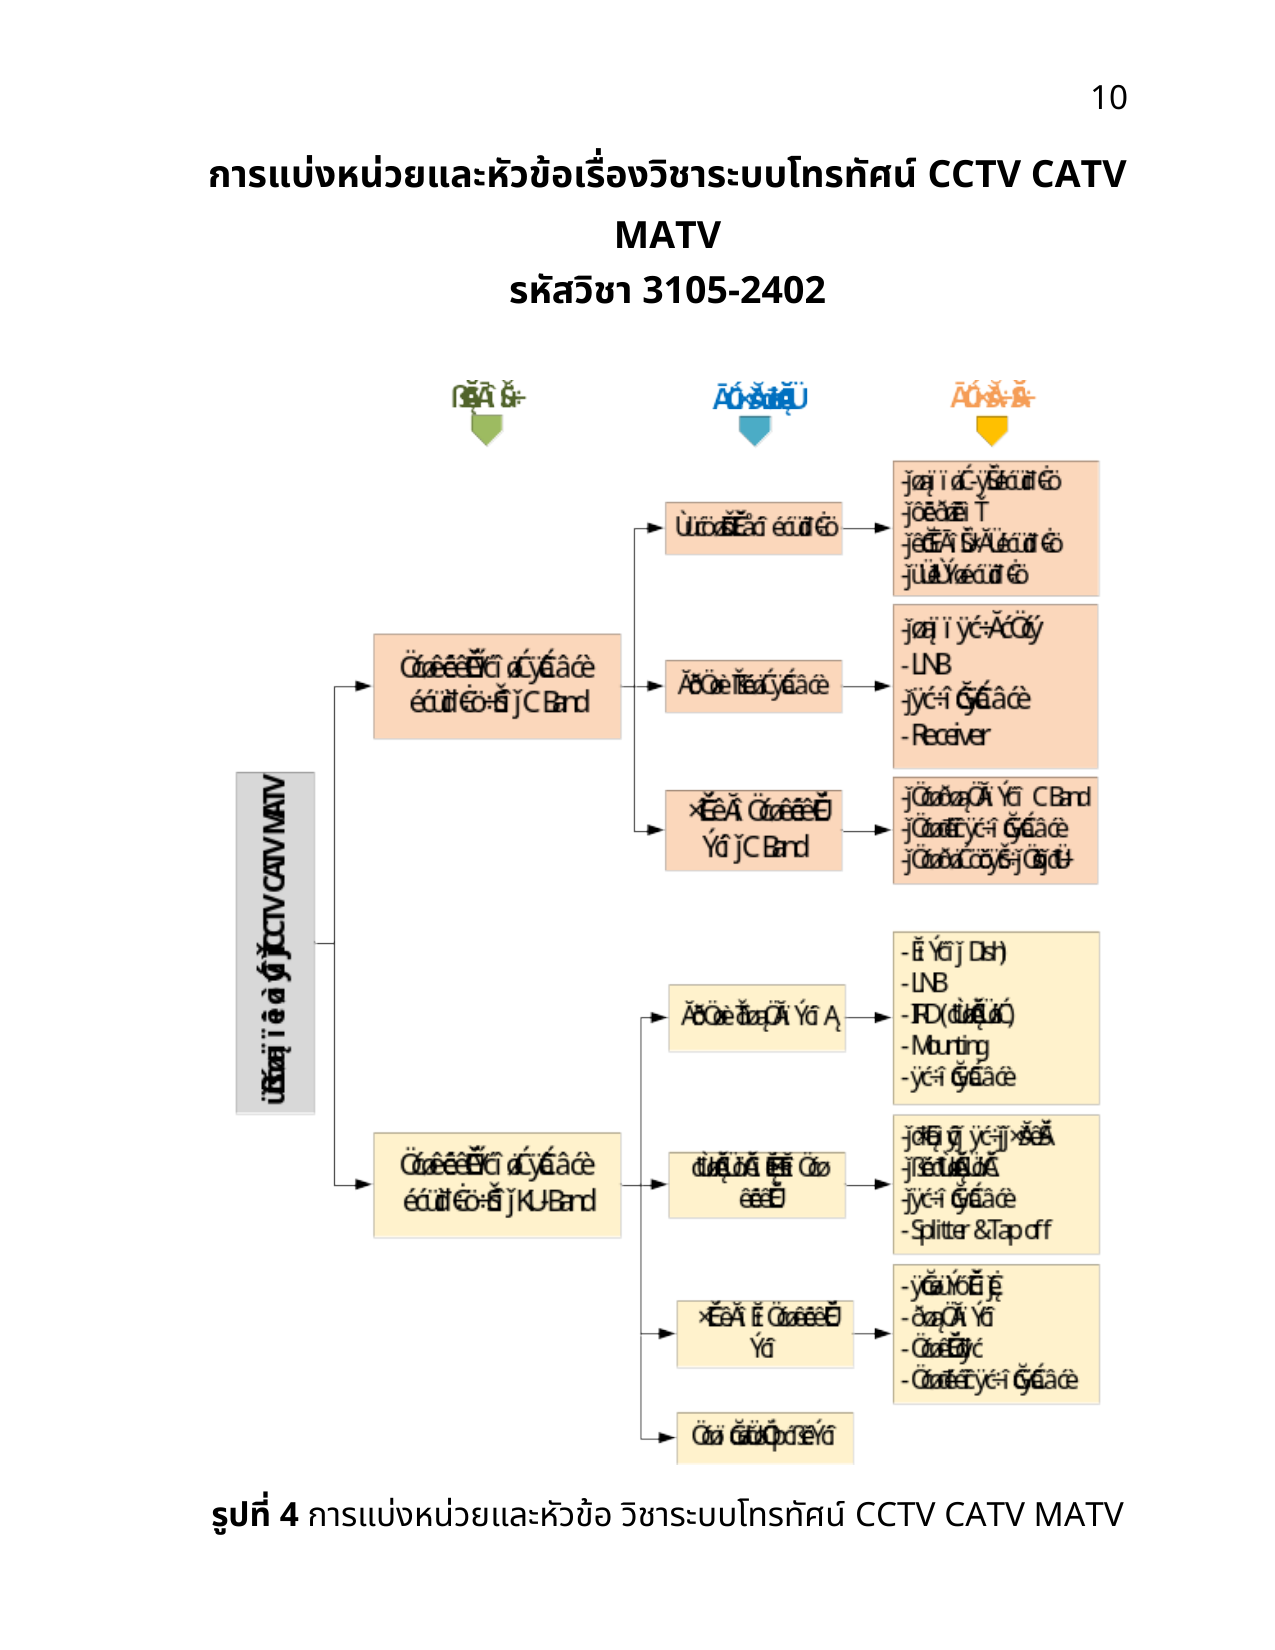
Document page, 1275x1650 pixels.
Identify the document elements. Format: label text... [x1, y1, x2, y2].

text รหัสวิชา 3105-2402 [207, 264, 1128, 321]
text รูปที่ 4 การแบ่งหน่วยและหัวข้อ วิชาระบบโทรทัศน์ CCTV CATV MATV [207, 1491, 1128, 1541]
text การแบ่งหน่วยและหัวข้อเรื่องวิชาระบบโทรทัศน์ CCTV CATV MATV [207, 148, 1128, 260]
